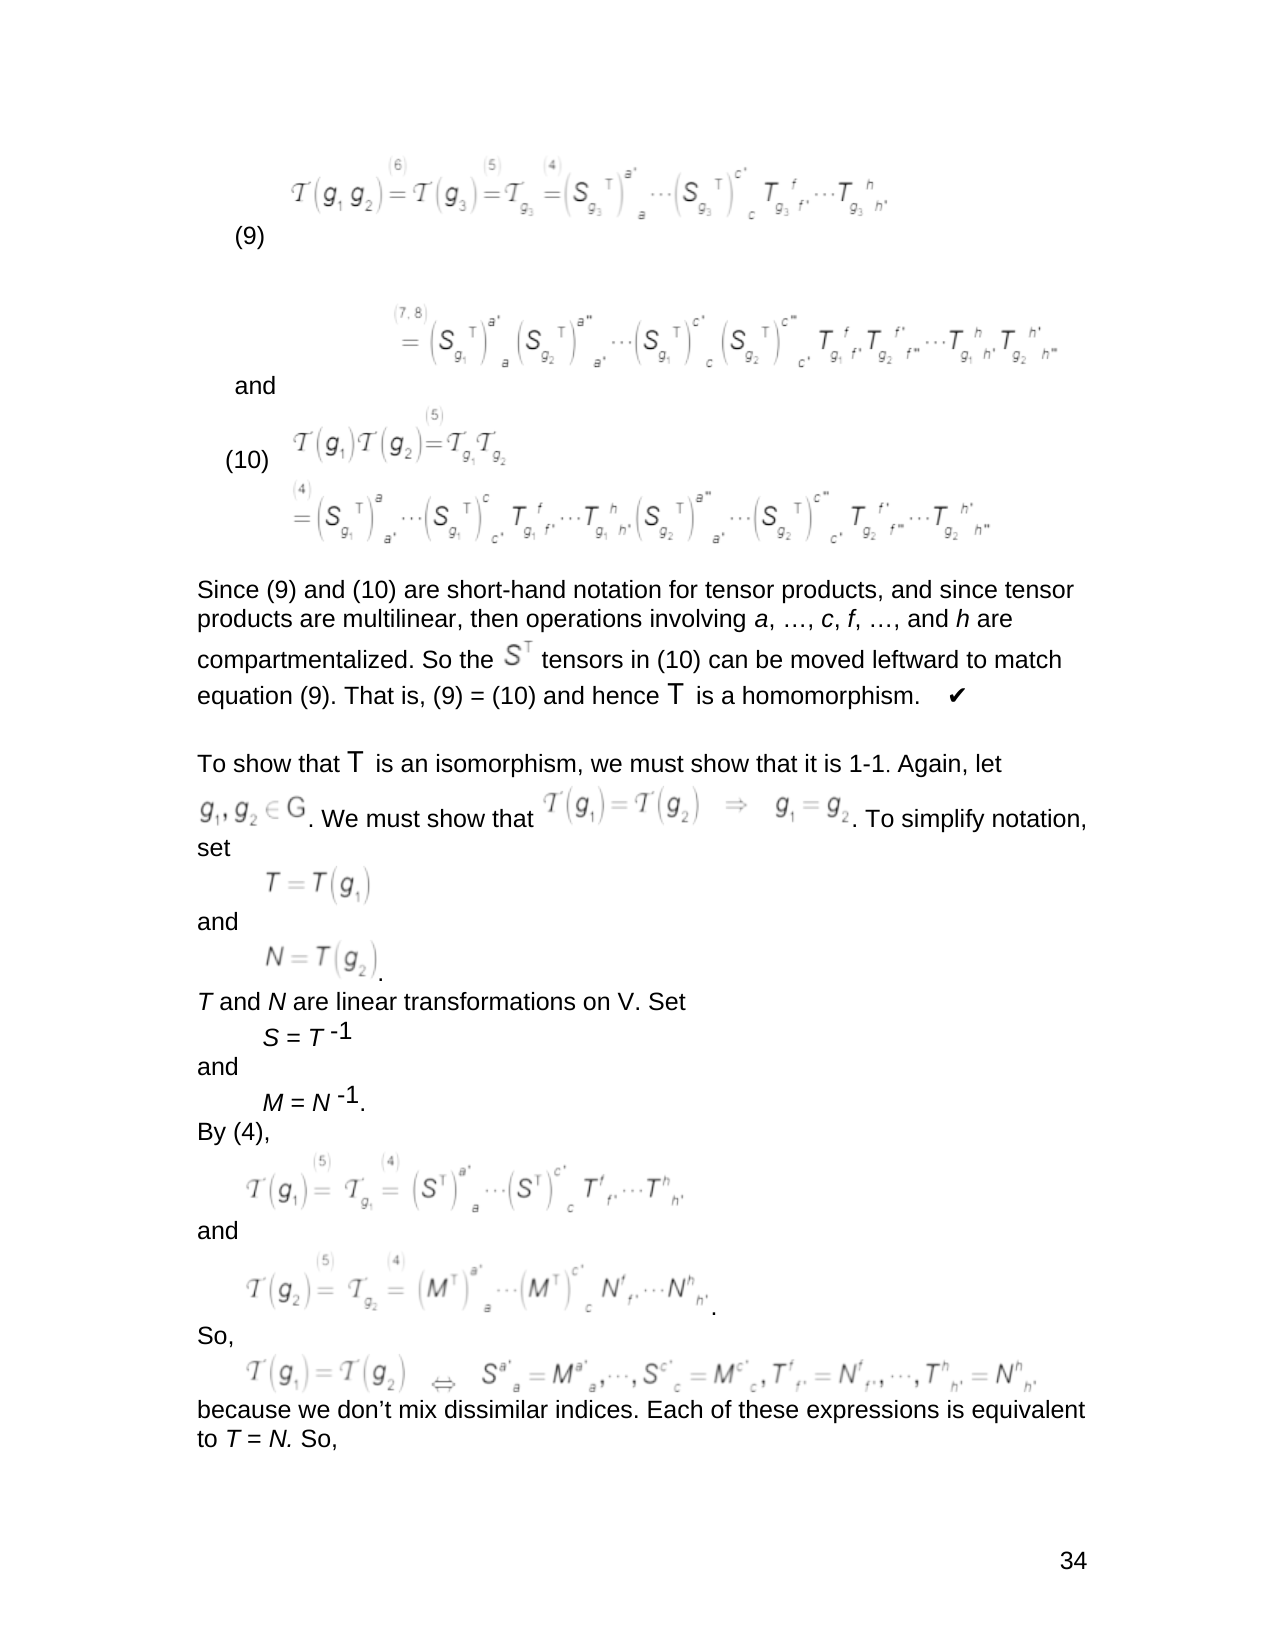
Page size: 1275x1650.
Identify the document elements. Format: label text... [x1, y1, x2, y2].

text To show that T is an isomorphism, we must show that it is 1-1. Again, let . We must show that . To simplify notation, set [197, 742, 1087, 861]
text and [197, 1052, 1087, 1081]
text S = T -1 [197, 1016, 1087, 1052]
text . [197, 1245, 1087, 1321]
text and [197, 1216, 1087, 1245]
text By (4), [197, 1116, 1087, 1145]
text Since (9) and (10) are short-hand notation for tensor products, and since tensor products are multilinear, then operations involving a, …, c, f, …, and h are compartmentalized. So the tensors in (10) can be moved leftward to match equation (9). That is, (9) = (10) and hence T is a homomorphism. ✔ [197, 575, 1087, 713]
text because we don’t mix dissimilar indices. Each of these expressions is equivalent to T = N. So, [197, 1396, 1087, 1453]
text and [234, 371, 1087, 399]
text . [197, 936, 1087, 987]
text and [197, 907, 1087, 936]
text M = N -1. [197, 1081, 1087, 1116]
text T and N are linear transformations on V. Set [197, 987, 1087, 1016]
text So, [197, 1321, 1087, 1350]
